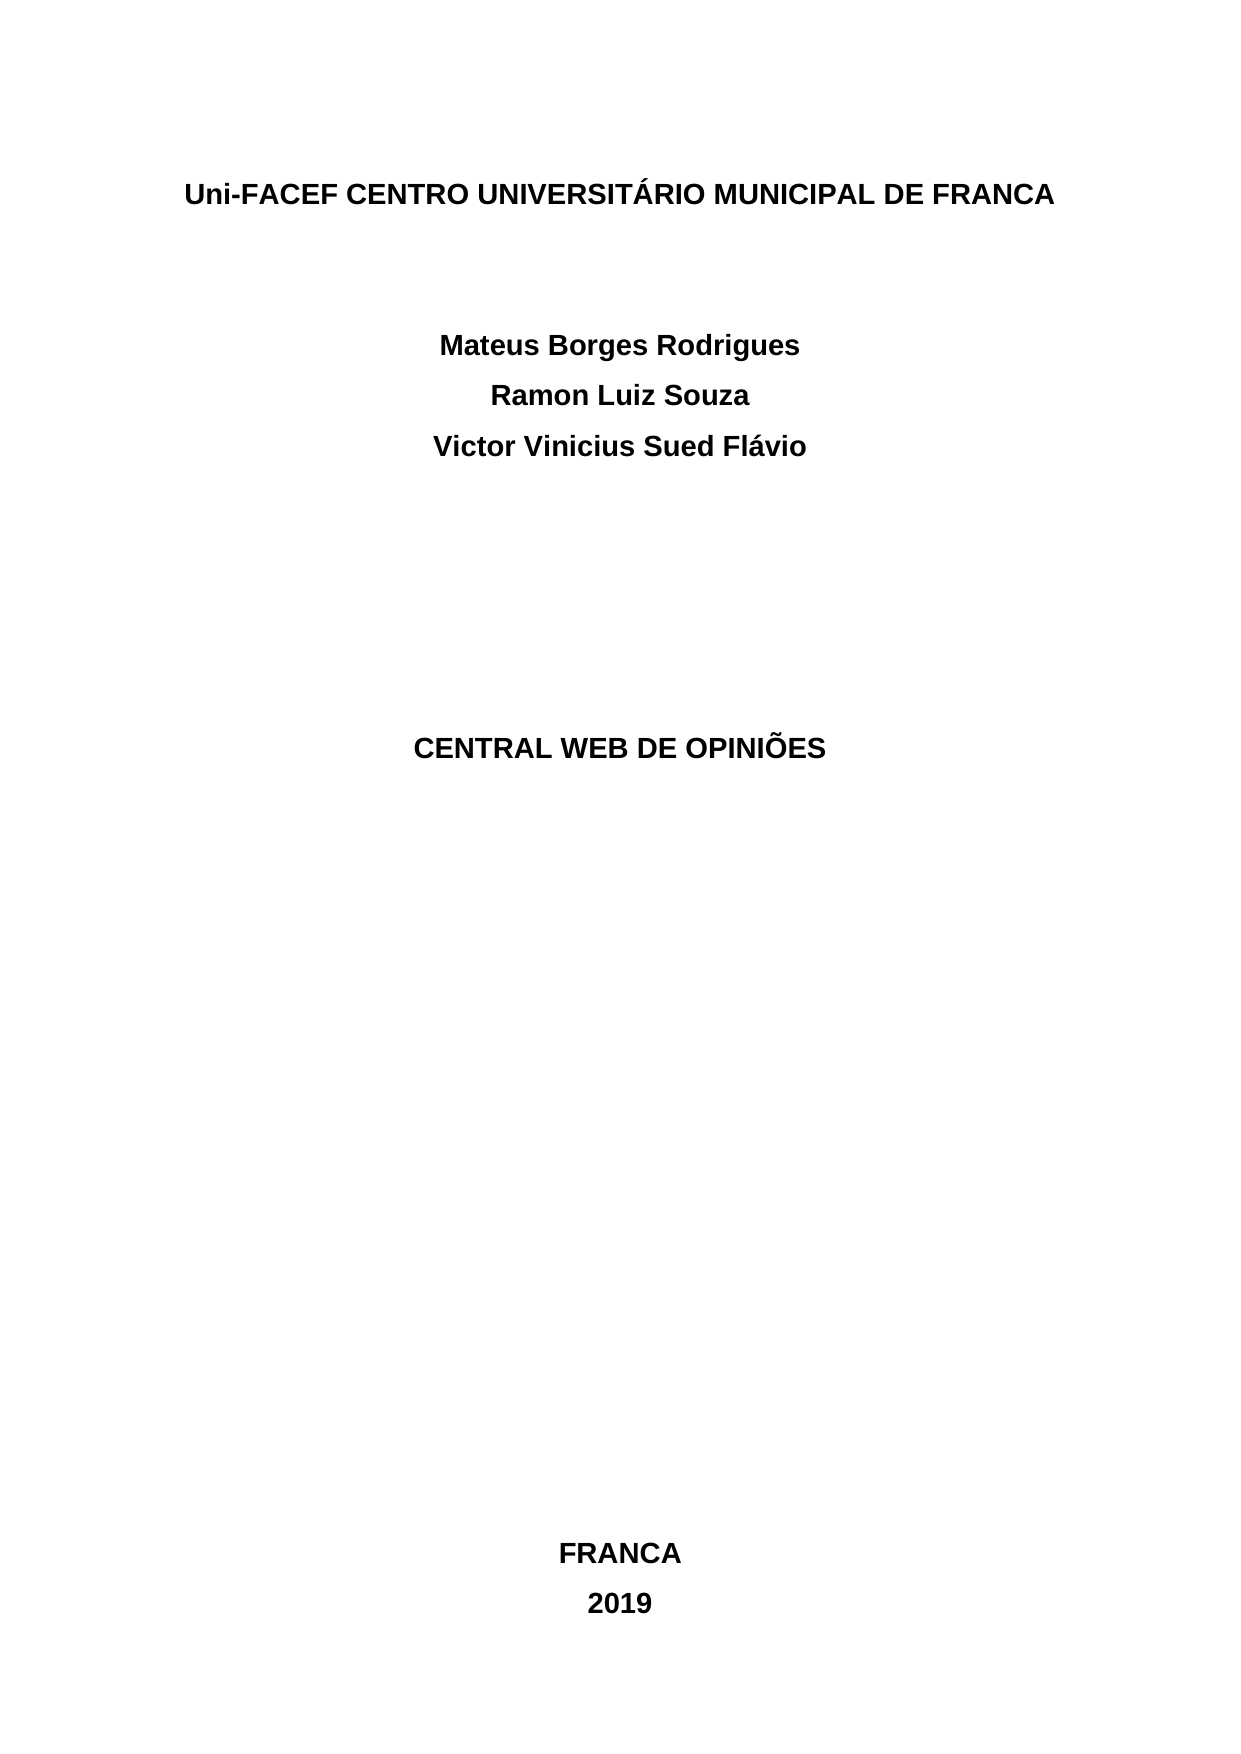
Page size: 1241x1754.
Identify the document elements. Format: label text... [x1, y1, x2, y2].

text Victor Vinicius Sued Flávio [177, 429, 1063, 462]
text Uni-FACEF CENTRO UNIVERSITÁRIO MUNICIPAL DE FRANCA [177, 177, 1063, 211]
text CENTRAL WEB DE OPINIÕES [177, 731, 1063, 764]
text 2019 [177, 1586, 1063, 1619]
text FRANCA [177, 1536, 1063, 1569]
text Mateus Borges Rodrigues [177, 328, 1063, 362]
text Ramon Luiz Souza [177, 378, 1063, 412]
